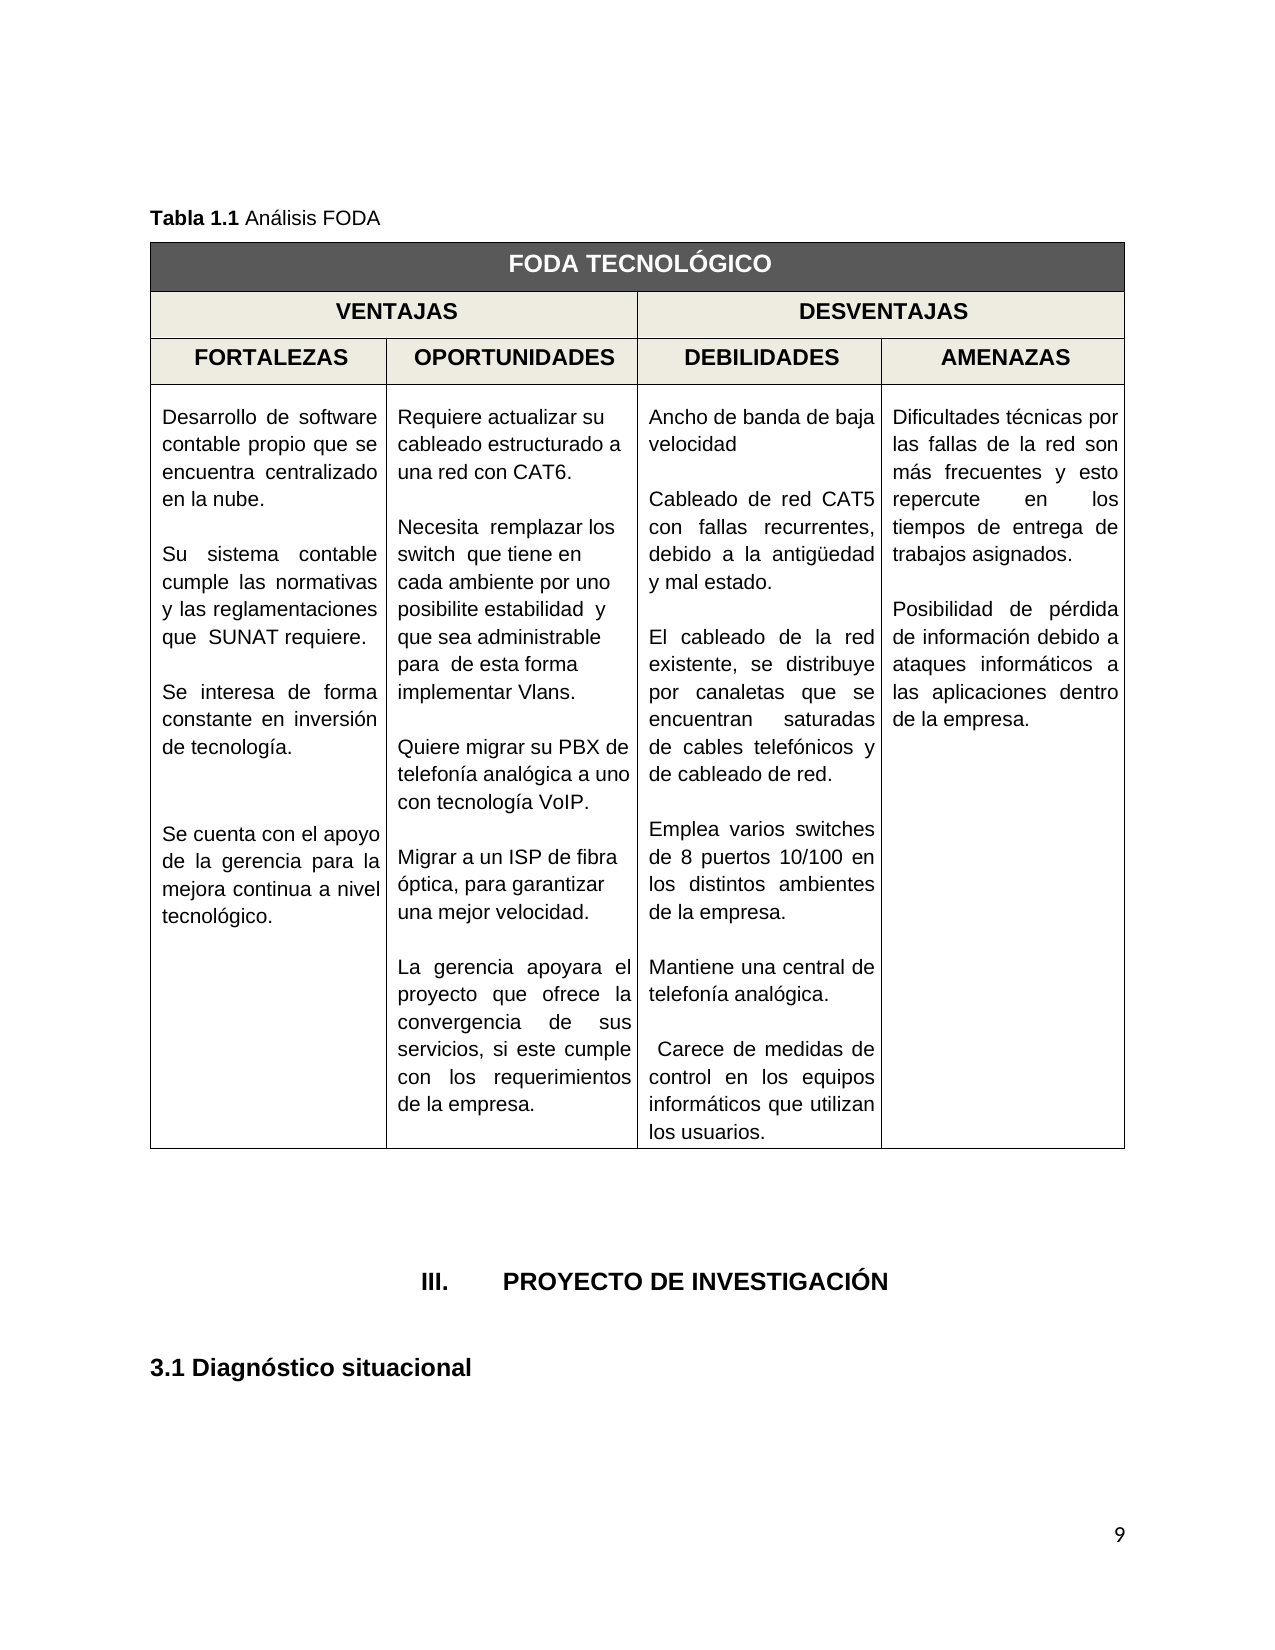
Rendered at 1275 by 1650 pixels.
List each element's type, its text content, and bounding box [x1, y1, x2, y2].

table_cell Ancho de banda de baja velocidad Cableado de red CAT5 con fallas recurrentes, debido a la antigüedad y mal estado. El cableado de la red existente, se distribuye por canaletas que se encuentran saturadas de cables telefónicos y de cableado de red. Emplea varios switches de 8 puertos 10/100 en los distintos ambientes de la empresa. Mantiene una central de telefonía analógica. Carece de medidas de control en los equipos informáticos que utilizan los usuarios. [638, 385, 881, 1147]
table_cell FORTALEZAS [151, 339, 386, 384]
table_cell Requiere actualizar su cableado estructurado a una red con CAT6. Necesita remplazar los switch que tiene en cada ambiente por uno posibilite estabilidad y que sea administrable para de esta forma implementar Vlans. Quiere migrar su PBX de telefonía analógica a uno con tecnología VoIP. Migrar a un ISP de fibra óptica, para garantizar una mejor velocidad. La gerencia apoyara el proyecto que ofrece la convergencia de sus servicios, si este cumple con los requerimientos de la empresa. [387, 385, 637, 1147]
list PROYECTO DE INVESTIGACIÓN [187, 1267, 1122, 1296]
table_cell DESVENTAJAS [638, 292, 1124, 337]
table_cell AMENAZAS [882, 339, 1124, 384]
table_cell OPORTUNIDADES [387, 339, 637, 384]
table_cell DEBILIDADES [638, 339, 881, 384]
table_cell Desarrollo de software contable propio que se encuentra centralizado en la nube. Su sistema contable cumple las normativas y las reglamentaciones que SUNAT requiere. Se interesa de forma constante en inversión de tecnología. Se cuenta con el apoyo de la gerencia para la mejora continua a nivel tecnológico. [151, 385, 386, 1147]
text Tabla 1.1 Análisis FODA [150, 206, 1125, 230]
table_header FODA TECNOLÓGICO [151, 243, 1124, 291]
text 3.1 Diagnóstico situacional [150, 1353, 1122, 1382]
table_cell VENTAJAS [151, 292, 637, 337]
table_cell Dificultades técnicas por las fallas de la red son más frecuentes y esto repercute en los tiempos de entrega de trabajos asignados. Posibilidad de pérdida de información debido a ataques informáticos a las aplicaciones dentro de la empresa. [882, 385, 1124, 1147]
